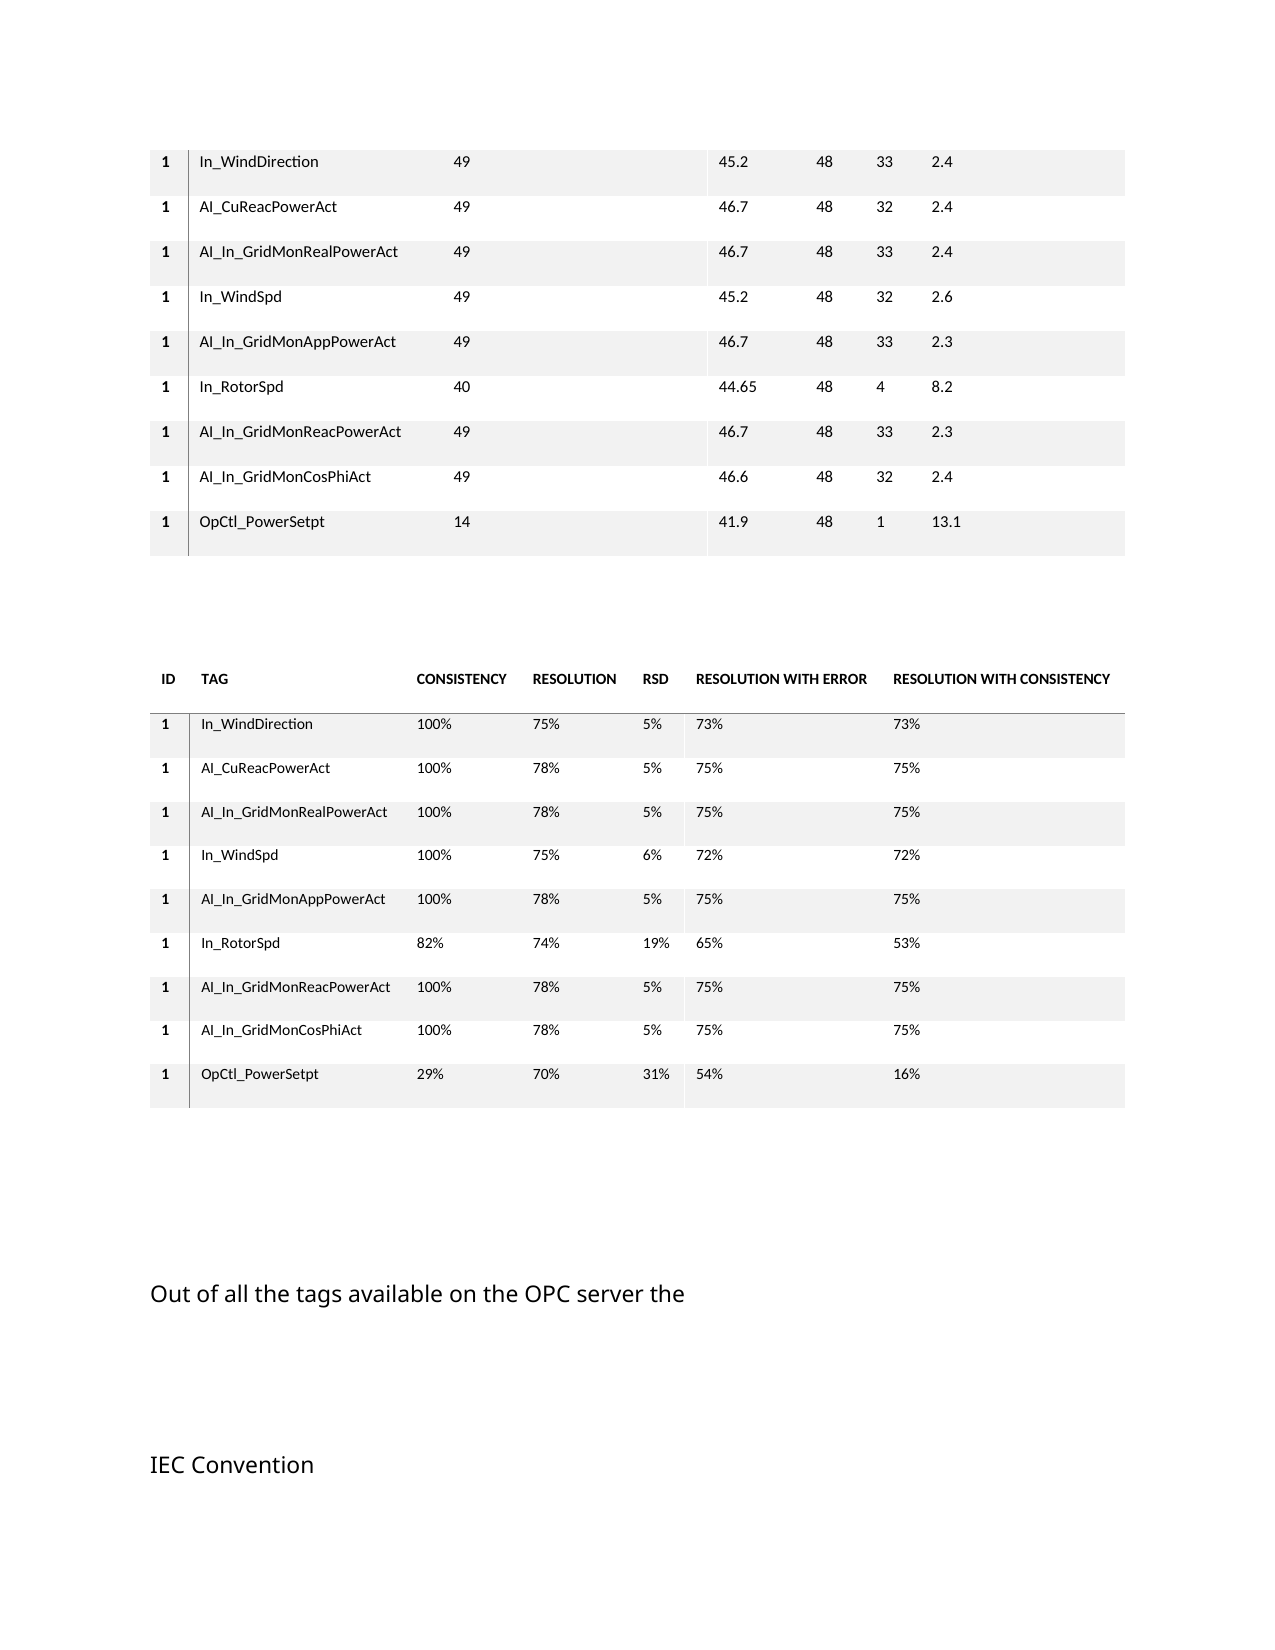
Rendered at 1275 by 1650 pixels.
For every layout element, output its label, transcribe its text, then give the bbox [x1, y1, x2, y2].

table_cell 1 [150, 241, 188, 286]
table_cell 1 [150, 376, 188, 421]
table_cell 75% [685, 889, 882, 933]
table_cell 1 [150, 846, 189, 889]
table_cell 1 [865, 511, 920, 556]
table_cell 75% [685, 758, 882, 802]
table_cell AI_In_GridMonCosPhiAct [189, 466, 442, 511]
table_cell 75% [882, 802, 1125, 846]
table_cell 100% [405, 758, 521, 802]
table_cell 49 [442, 466, 707, 511]
table_cell 53% [882, 933, 1125, 977]
table_cell 32 [865, 466, 920, 511]
table_cell 40 [442, 376, 707, 421]
table_cell 48 [805, 241, 865, 286]
table_cell 78% [521, 889, 631, 933]
table_cell 78% [521, 802, 631, 846]
table_cell 2.3 [920, 331, 1125, 376]
table_cell 46.7 [708, 421, 805, 466]
table_cell 1 [150, 466, 188, 511]
table_cell AI_In_GridMonAppPowerAct [190, 889, 405, 933]
table_cell 1 [150, 1064, 189, 1108]
table_cell 1 [150, 421, 188, 466]
table_cell 100% [405, 1021, 521, 1064]
table_cell In_RotorSpd [190, 933, 405, 977]
table_cell 49 [442, 241, 707, 286]
table_cell 1 [150, 331, 188, 376]
table_cell 32 [865, 196, 920, 241]
table_cell 16% [882, 1064, 1125, 1108]
table_cell 2.4 [920, 196, 1125, 241]
table_header Resolution [521, 670, 631, 713]
table_cell 75% [685, 802, 882, 846]
table_cell 4 [865, 376, 920, 421]
table_cell 1 [150, 977, 189, 1021]
table_cell 100% [405, 846, 521, 889]
table_cell 49 [442, 421, 707, 466]
table_header Consistency [405, 670, 521, 713]
table_cell 73% [685, 714, 882, 758]
table_header Tag [190, 670, 405, 713]
table_cell In_WindDirection [189, 150, 442, 196]
table_cell 100% [405, 889, 521, 933]
table_cell 100% [405, 802, 521, 846]
table_cell 19% [631, 933, 684, 977]
table_cell 5% [631, 758, 684, 802]
table_cell AI_CuReacPowerAct [189, 196, 442, 241]
table_cell AI_In_GridMonReacPowerAct [190, 977, 405, 1021]
table_header RSD [631, 670, 684, 713]
table_cell 54% [685, 1064, 882, 1108]
table_cell 48 [805, 196, 865, 241]
table_cell 1 [150, 802, 189, 846]
table_cell 75% [882, 977, 1125, 1021]
table_cell 2.4 [920, 150, 1125, 196]
table_cell 1 [150, 286, 188, 331]
table_cell 78% [521, 758, 631, 802]
text Out of all the tags available on the OPC server the [150, 1278, 1125, 1310]
table_cell 1 [150, 511, 188, 556]
table_cell 78% [521, 1021, 631, 1064]
table_cell 45.2 [708, 150, 805, 196]
table_cell 29% [405, 1064, 521, 1108]
table_cell 48 [805, 466, 865, 511]
table_cell 65% [685, 933, 882, 977]
table_cell 44.65 [708, 376, 805, 421]
table_cell 2.4 [920, 241, 1125, 286]
table_cell 48 [805, 511, 865, 556]
table_cell 32 [865, 286, 920, 331]
table_cell 70% [521, 1064, 631, 1108]
table_cell 41.9 [708, 511, 805, 556]
table_cell 48 [805, 286, 865, 331]
table_cell 75% [685, 1021, 882, 1064]
table_cell 1 [150, 150, 188, 196]
table_cell 75% [685, 977, 882, 1021]
table_cell 46.6 [708, 466, 805, 511]
table_cell 5% [631, 714, 684, 758]
table_header ID [150, 670, 190, 713]
table_cell 5% [631, 802, 684, 846]
table_cell In_RotorSpd [189, 376, 442, 421]
table_cell 46.7 [708, 331, 805, 376]
table_cell AI_In_GridMonRealPowerAct [190, 802, 405, 846]
table_cell AI_CuReacPowerAct [190, 758, 405, 802]
table_cell 49 [442, 331, 707, 376]
table_cell 72% [685, 846, 882, 889]
table_cell 33 [865, 241, 920, 286]
table_cell 1 [150, 196, 188, 241]
table_cell In_WindDirection [190, 714, 405, 758]
table_cell 2.3 [920, 421, 1125, 466]
table_cell 31% [631, 1064, 684, 1108]
table_cell 2.6 [920, 286, 1125, 331]
table_cell 72% [882, 846, 1125, 889]
table_cell 48 [805, 150, 865, 196]
table_cell 46.7 [708, 241, 805, 286]
table_cell 100% [405, 977, 521, 1021]
table_cell 8.2 [920, 376, 1125, 421]
table_cell 2.4 [920, 466, 1125, 511]
table_cell 5% [631, 1021, 684, 1064]
table_cell 75% [521, 846, 631, 889]
table_cell 1 [150, 714, 189, 758]
table_cell 33 [865, 331, 920, 376]
table_cell 75% [521, 714, 631, 758]
table_cell 75% [882, 1021, 1125, 1064]
text IEC Convention [150, 1449, 1125, 1480]
table_cell AI_In_GridMonAppPowerAct [189, 331, 442, 376]
table_cell OpCtl_PowerSetpt [190, 1064, 405, 1108]
table_cell In_WindSpd [190, 846, 405, 889]
table_cell 1 [150, 889, 189, 933]
table_cell 5% [631, 977, 684, 1021]
table_cell 13.1 [920, 511, 1125, 556]
table_cell 46.7 [708, 196, 805, 241]
table_cell 33 [865, 421, 920, 466]
table_cell 1 [150, 758, 189, 802]
table_header Resolution with Error [685, 670, 882, 713]
table_cell 48 [805, 376, 865, 421]
table_cell 75% [882, 889, 1125, 933]
table_cell 14 [442, 511, 707, 556]
table_cell 49 [442, 196, 707, 241]
table_cell 5% [631, 889, 684, 933]
table_cell 74% [521, 933, 631, 977]
table_cell AI_In_GridMonCosPhiAct [190, 1021, 405, 1064]
table_cell 73% [882, 714, 1125, 758]
table_cell 1 [150, 933, 189, 977]
table_cell 100% [405, 714, 521, 758]
table_cell 75% [882, 758, 1125, 802]
table_cell AI_In_GridMonRealPowerAct [189, 241, 442, 286]
table_cell AI_In_GridMonReacPowerAct [189, 421, 442, 466]
table_cell In_WindSpd [189, 286, 442, 331]
table_cell OpCtl_PowerSetpt [189, 511, 442, 556]
table_cell 1 [150, 1021, 189, 1064]
table_cell 82% [405, 933, 521, 977]
table_header Resolution With Consistency [882, 670, 1125, 713]
table_cell 78% [521, 977, 631, 1021]
table_cell 45.2 [708, 286, 805, 331]
table_cell 48 [805, 421, 865, 466]
table_cell 33 [865, 150, 920, 196]
table_cell 48 [805, 331, 865, 376]
table_cell 49 [442, 150, 707, 196]
table_cell 6% [631, 846, 684, 889]
table_cell 49 [442, 286, 707, 331]
